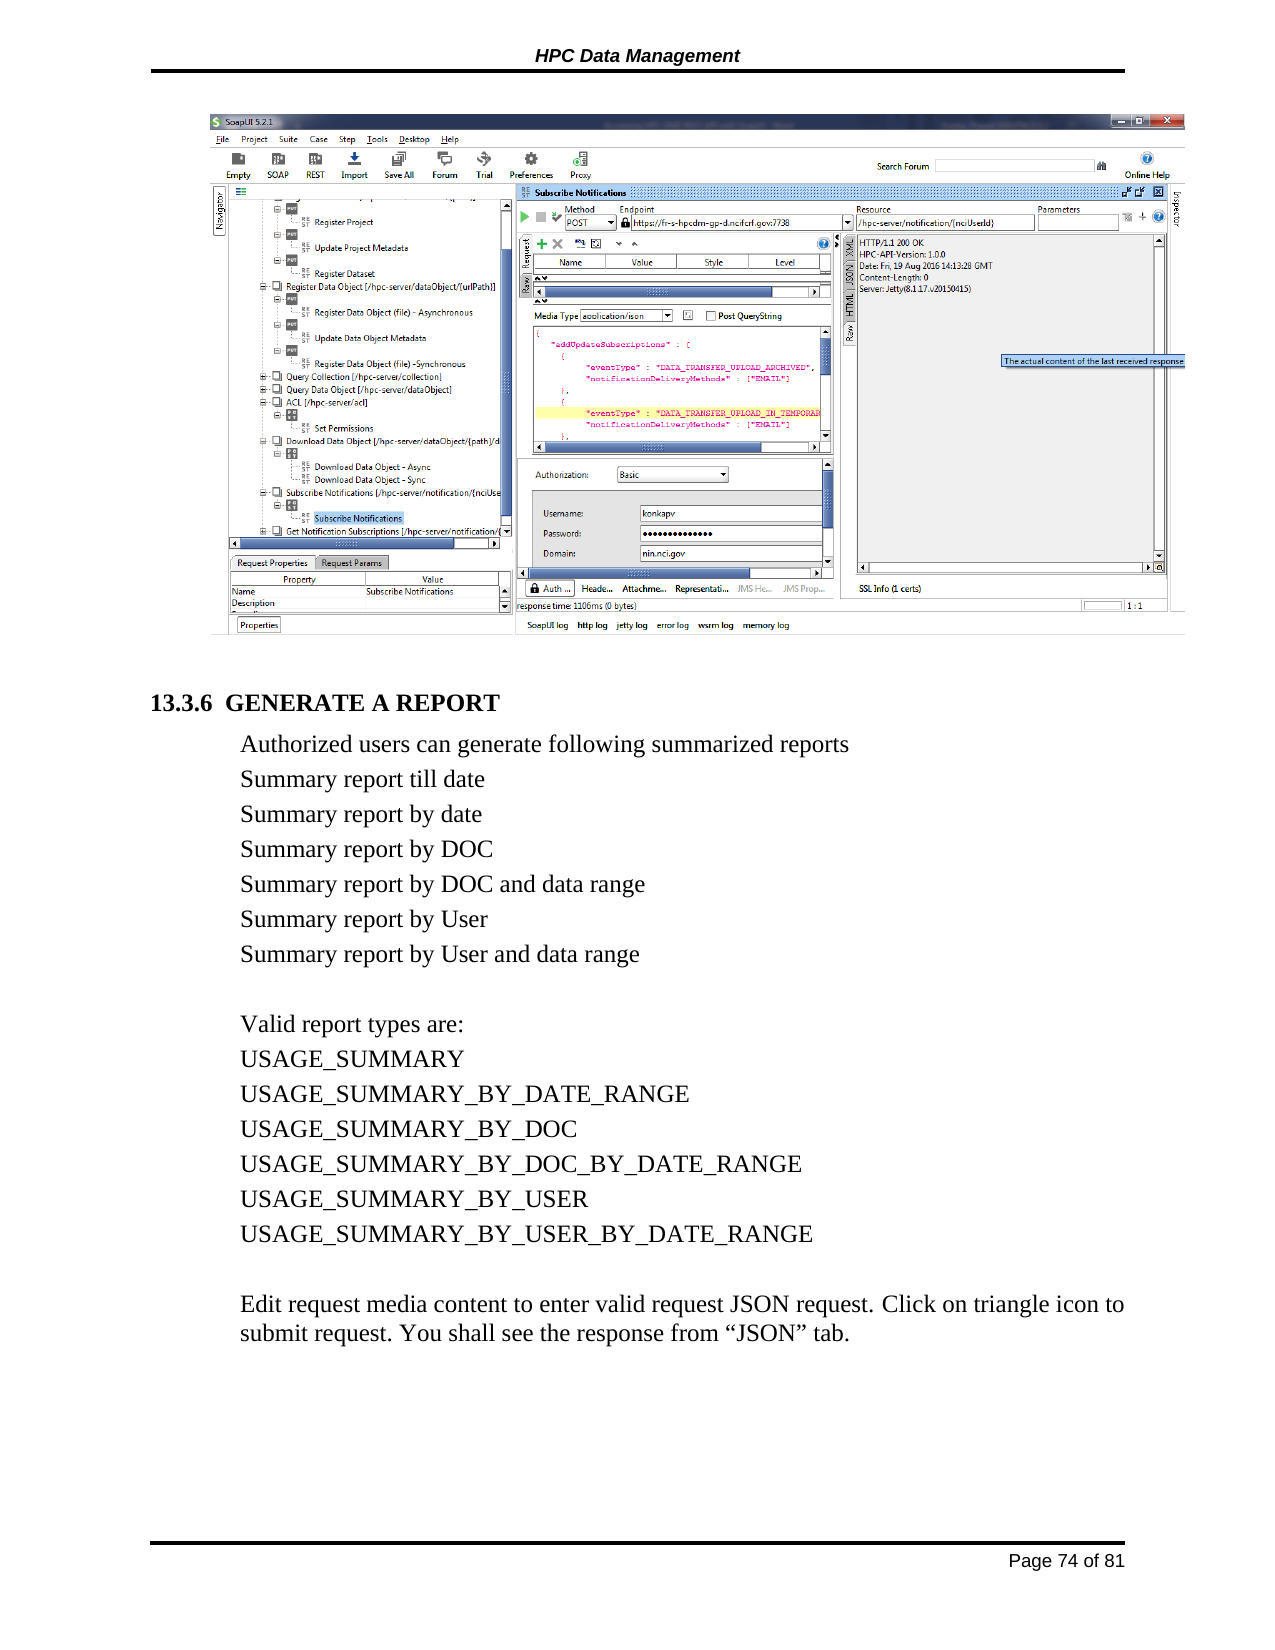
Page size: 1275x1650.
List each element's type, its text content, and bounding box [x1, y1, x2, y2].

text Summary report by User and data range [225, 939, 1125, 968]
text Summary report by date [225, 799, 1125, 828]
text Edit request media content to enter valid request JSON request. Click on triangle icon to submit request. You shall see the response from “JSON” tab. [240, 1289, 1125, 1347]
text Summary report by DOC and data range [225, 869, 1125, 898]
text USAGE_SUMMARY_BY_DOC_BY_DATE_RANGE [225, 1149, 1125, 1178]
text USAGE_SUMMARY_BY_DATE_RANGE [225, 1079, 1125, 1108]
picture [210, 114, 1185, 635]
text Summary report by User [225, 904, 1125, 933]
text Summary report till date [225, 764, 1125, 793]
text Summary report by DOC [225, 834, 1125, 863]
subtitle Generate a report [150, 688, 1125, 717]
text USAGE_SUMMARY_BY_USER_BY_DATE_RANGE [225, 1219, 1125, 1248]
text Authorized users can generate following summarized reports [225, 729, 1125, 758]
text Valid report types are: [225, 1009, 1125, 1038]
text USAGE_SUMMARY_BY_DOC [225, 1114, 1125, 1143]
text USAGE_SUMMARY_BY_USER [225, 1184, 1125, 1213]
text USAGE_SUMMARY [225, 1044, 1125, 1073]
